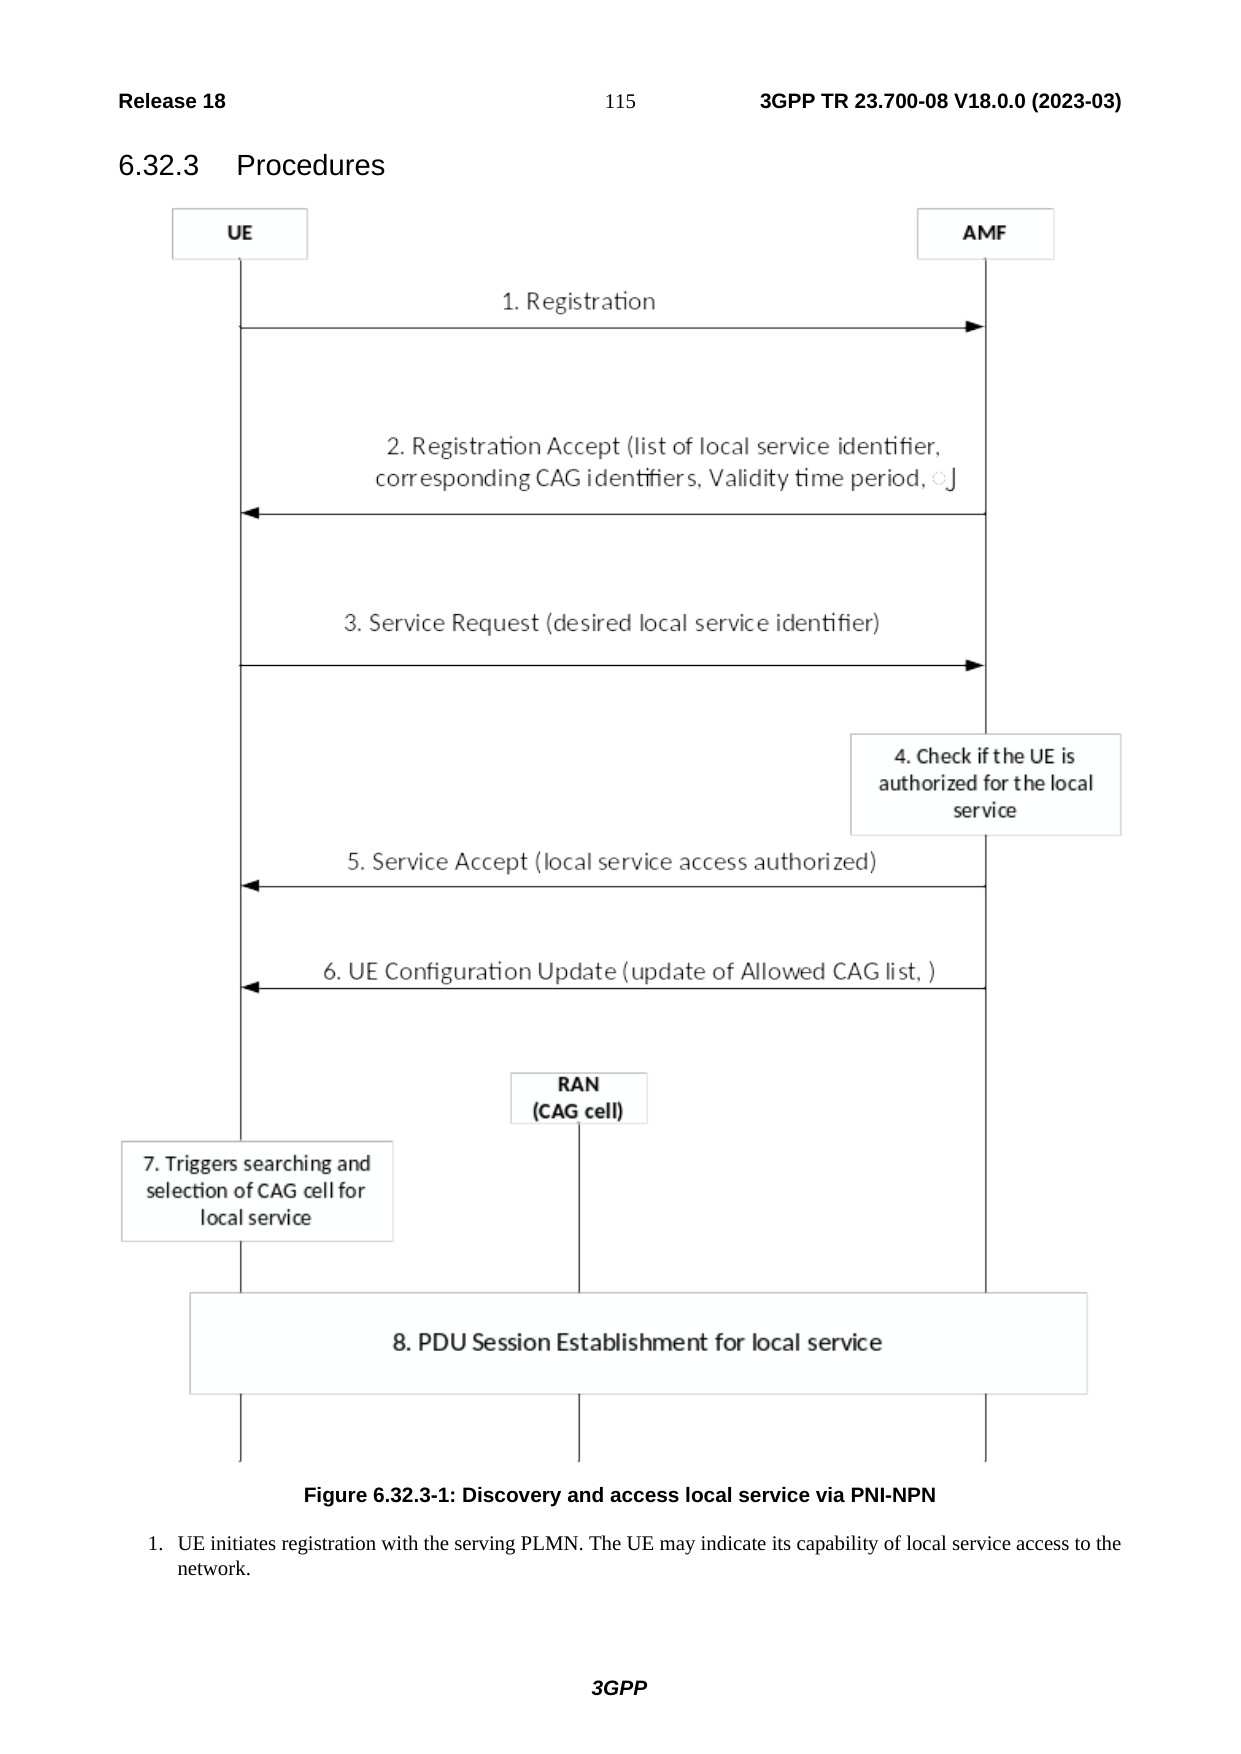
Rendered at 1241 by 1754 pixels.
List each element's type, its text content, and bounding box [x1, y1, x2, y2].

subtitle 6.32.3 Procedures [118, 147, 1122, 181]
text 1. UE initiates registration with the serving PLMN. The UE may indicate its capability of local service access to the network. [148, 1531, 1122, 1579]
text Figure 6.32.3-1: Discovery and access local service via PNI-NPN [118, 1482, 1122, 1506]
